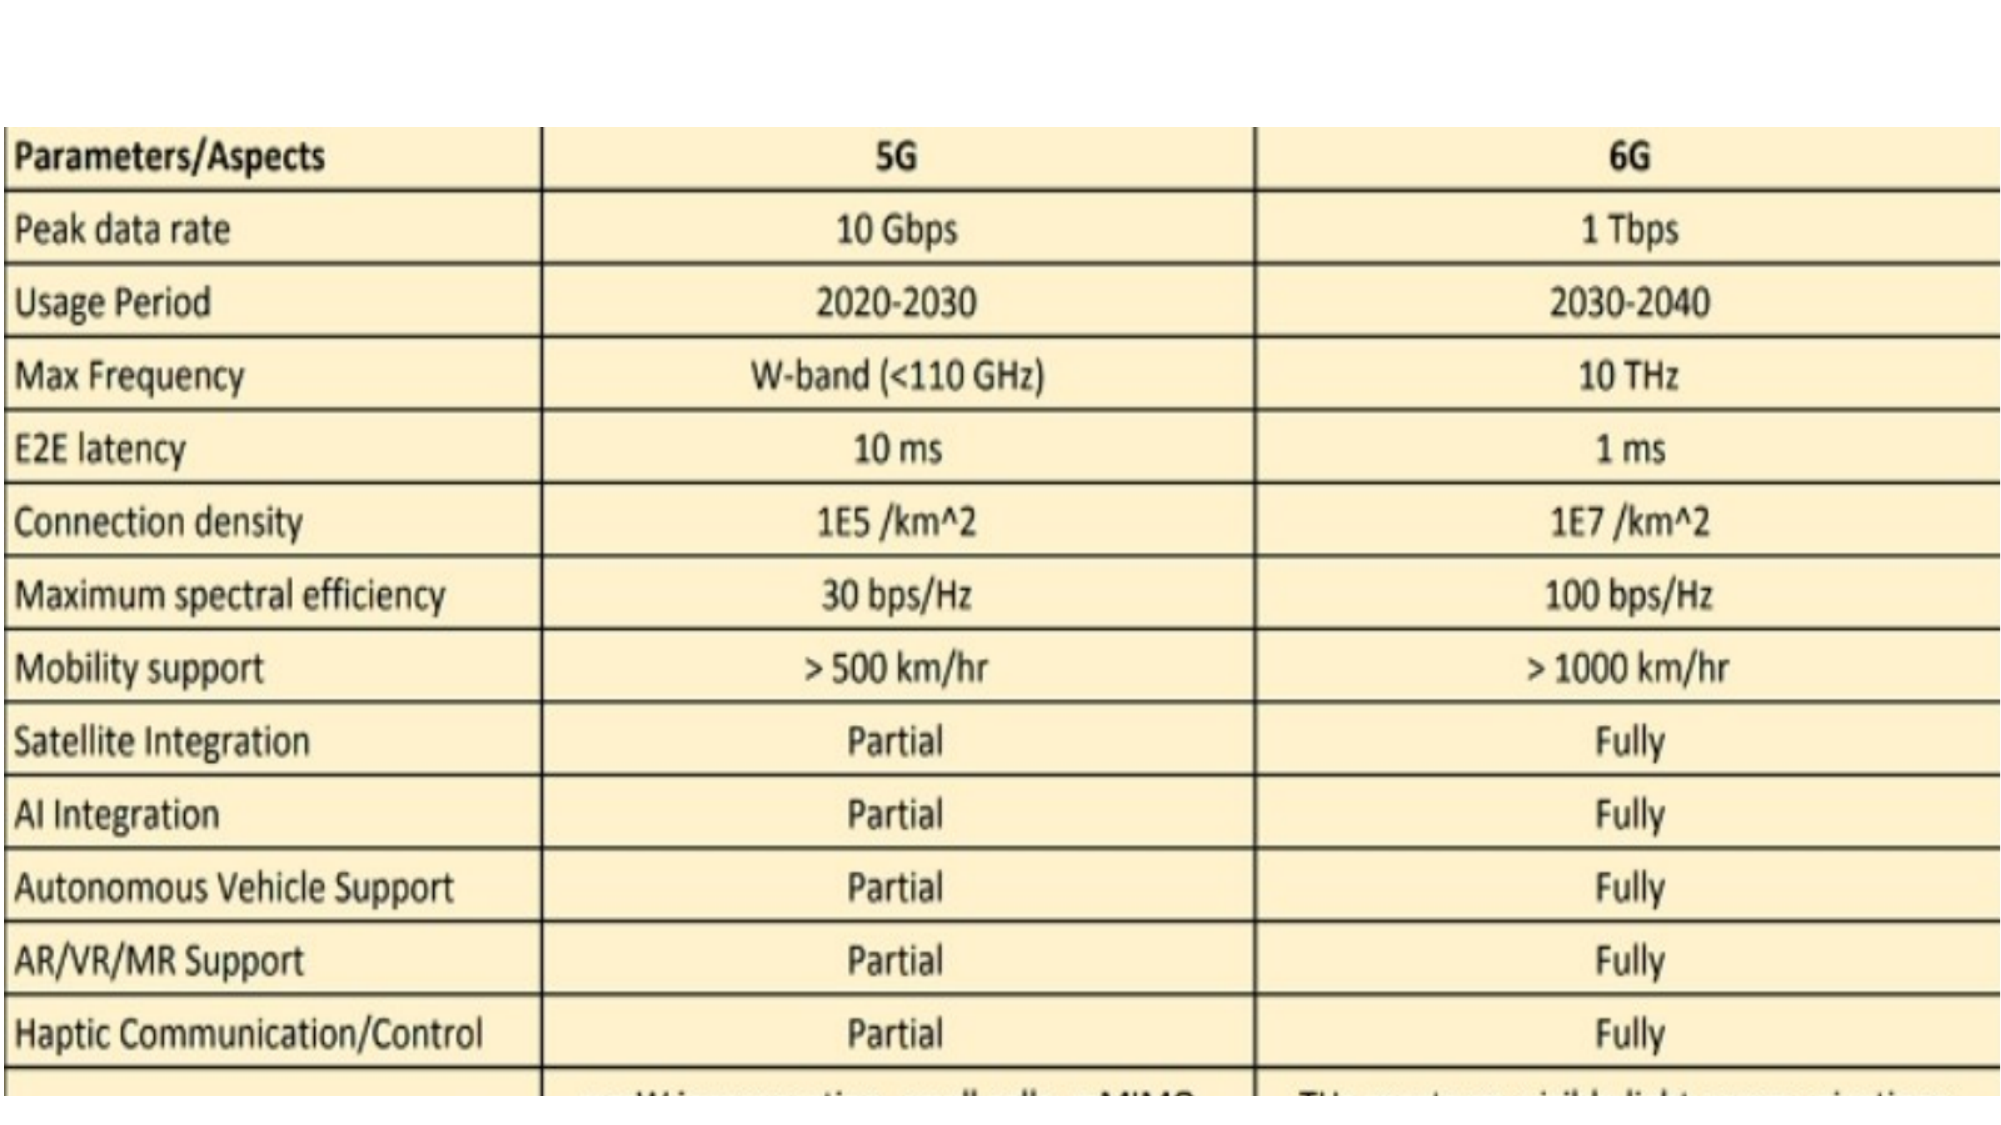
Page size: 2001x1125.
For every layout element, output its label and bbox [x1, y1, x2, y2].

picture [4, 127, 2001, 1096]
